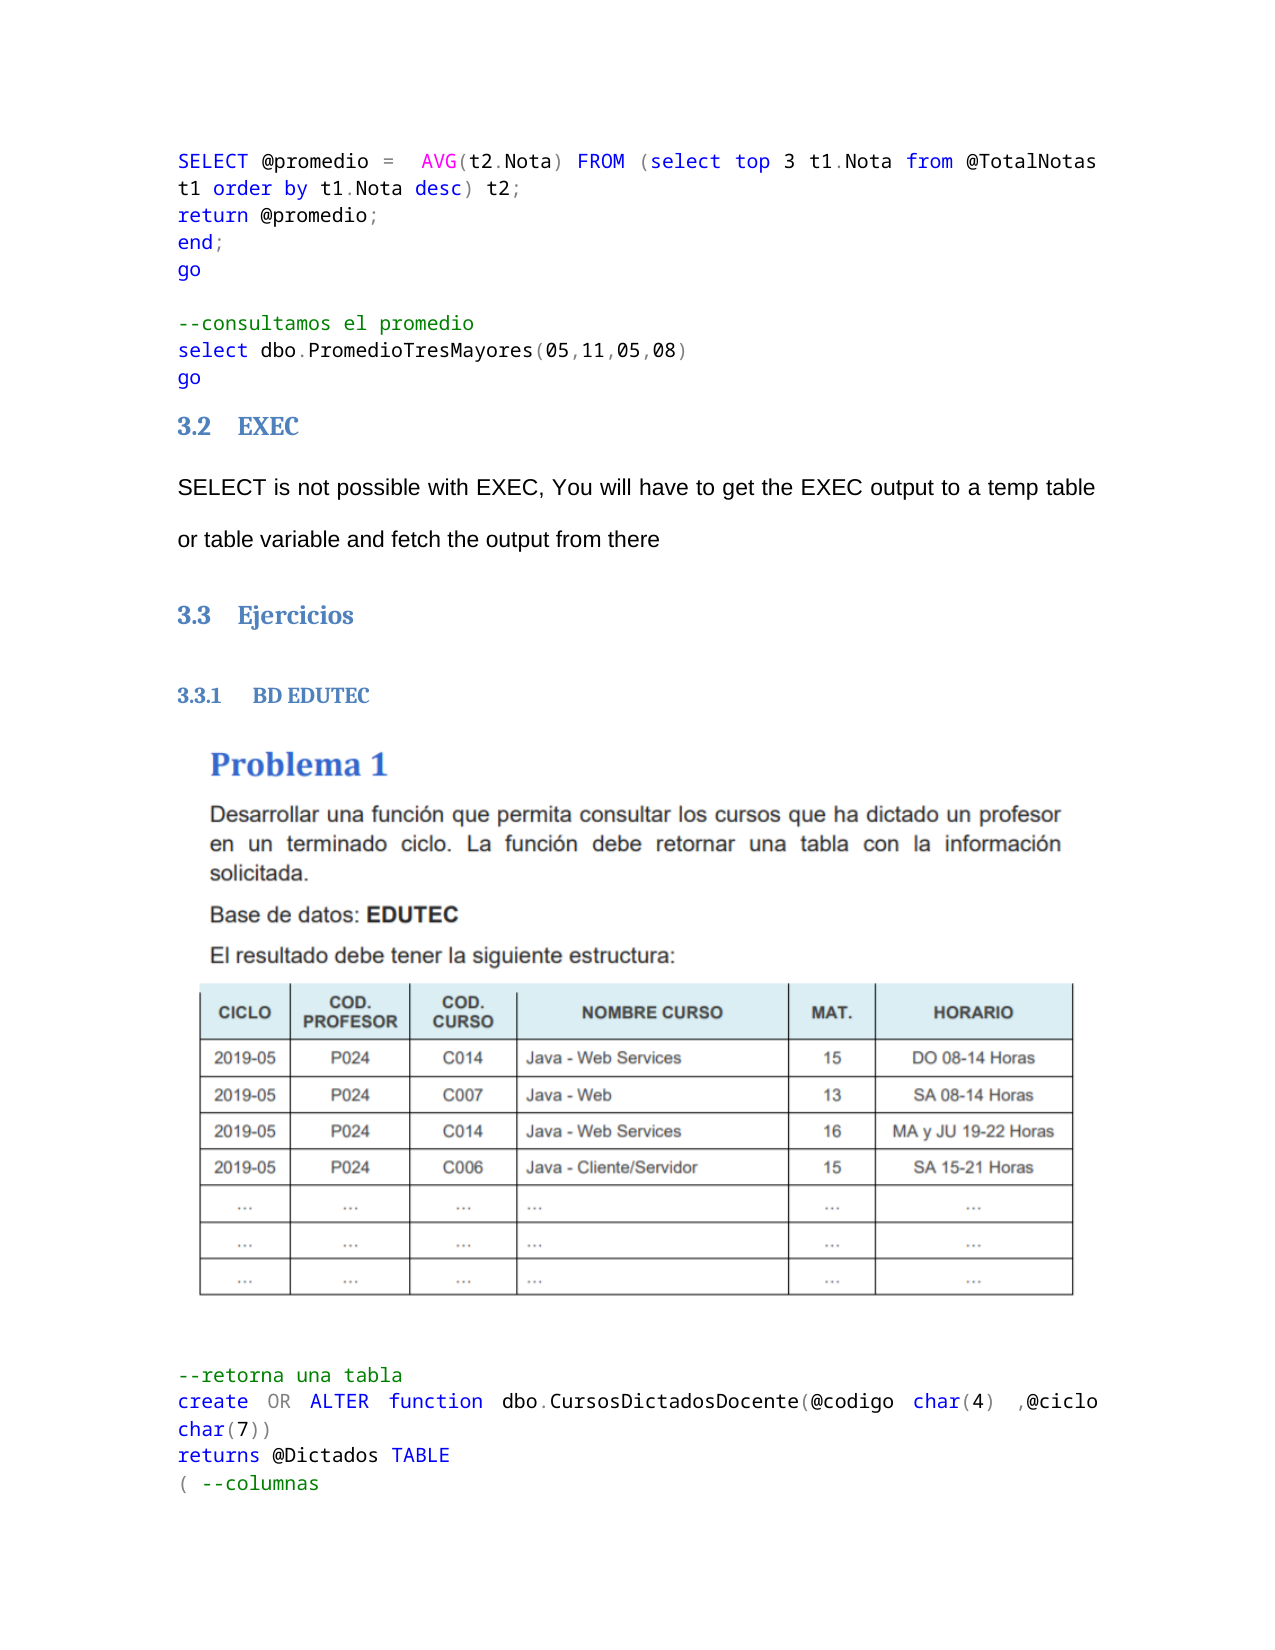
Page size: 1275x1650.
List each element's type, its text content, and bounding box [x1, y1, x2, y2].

text go [177, 363, 1098, 390]
text create OR ALTER function dbo.CursosDictadosDocente(@codigo char(4) ,@ciclo char(7)) [177, 1388, 1098, 1442]
text end; [177, 228, 1098, 256]
subtitle EXEC [177, 411, 1098, 442]
text SELECT @promedio = AVG(t2.Nota) FROM (select top 3 t1.Nota from @TotalNotas t1 order by t1.Nota desc) t2; [177, 148, 1098, 202]
text returns @Dictados TABLE [177, 1442, 1098, 1469]
text --retorna una tabla [177, 1361, 1098, 1388]
text select dbo.PromedioTresMayores(05,11,05,08) [177, 336, 1098, 363]
text SELECT is not possible with EXEC, You will have to get the EXEC output to a temp table or table variable and fetch the output from there [177, 500, 1098, 553]
picture [177, 735, 1098, 1314]
text ( --columnas [177, 1469, 1098, 1496]
text go [177, 256, 1098, 282]
text --consultamos el promedio [177, 309, 1098, 336]
subtitle Ejercicios [177, 600, 1098, 631]
subtitle BD EDUTEC [177, 683, 1098, 709]
text return @promedio; [177, 202, 1098, 228]
